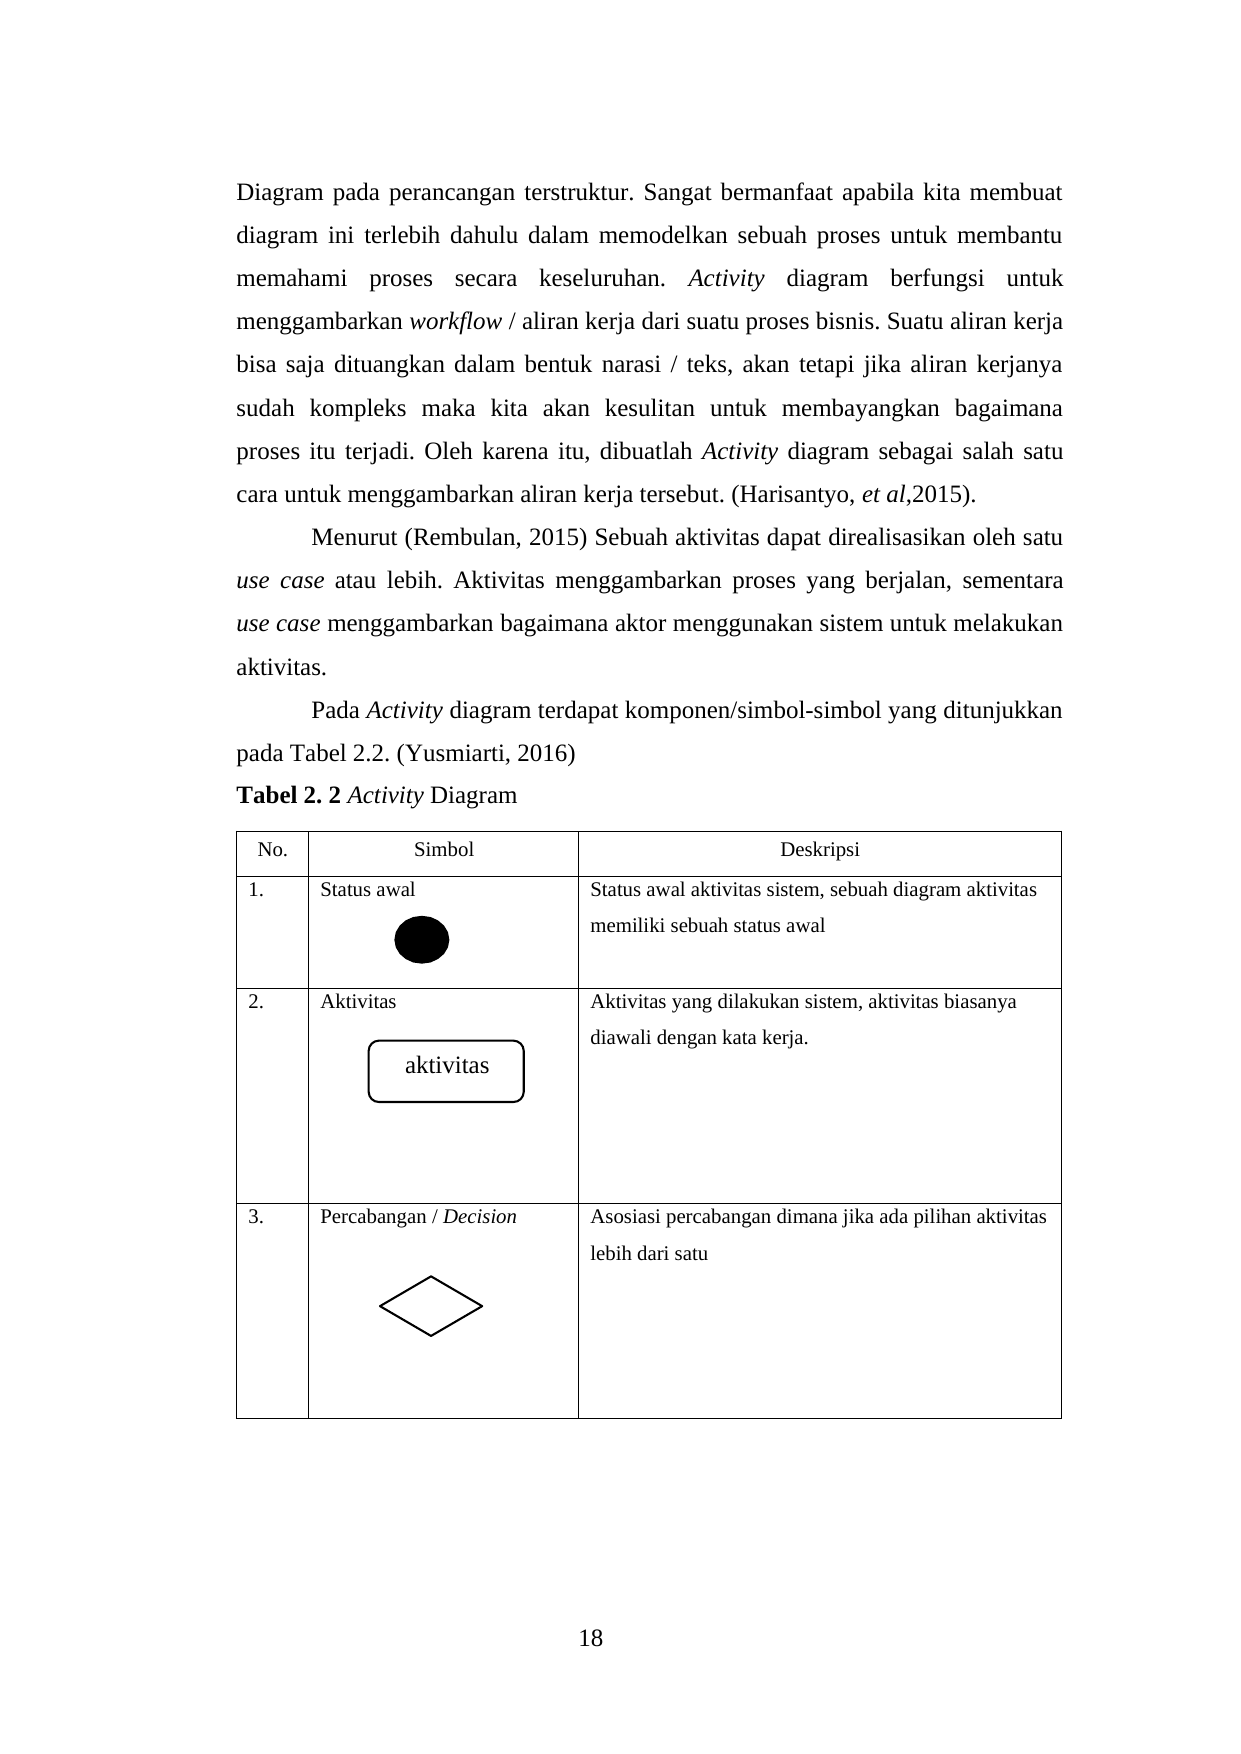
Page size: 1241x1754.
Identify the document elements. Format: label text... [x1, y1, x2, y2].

table_cell Status awal aktivitas sistem, sebuah diagram aktivitas memiliki sebuah status awal [579, 877, 1061, 987]
table_cell 3. [237, 1204, 308, 1418]
text Tabel 2. 2 Activity Diagram [236, 781, 1109, 809]
table_cell Status awal [309, 877, 578, 987]
table_cell Aktivitas yang dilakukan sistem, aktivitas biasanya diawali dengan kata kerja. [579, 989, 1061, 1203]
text Menurut (Rembulan, 2015) Sebuah aktivitas dapat direalisasikan oleh satu use case atau lebih. Aktivitas menggambarkan proses yang berjalan, sementara use case menggambarkan bagaimana aktor menggunakan sistem untuk melakukan aktivitas. [236, 522, 1063, 680]
table_header Simbol [309, 832, 578, 876]
table_header No. [237, 832, 308, 876]
table_cell Percabangan / Decision [309, 1204, 578, 1418]
table_cell Aktivitas aktivitas [309, 989, 578, 1203]
table_cell 2. [237, 989, 308, 1203]
table_cell 1. [237, 877, 308, 987]
text Diagram pada perancangan terstruktur. Sangat bermanfaat apabila kita membuat diagram ini terlebih dahulu dalam memodelkan sebuah proses untuk membantu memahami proses secara keseluruhan. Activity diagram berfungsi untuk menggambarkan workflow / aliran kerja dari suatu proses bisnis. Suatu aliran kerja bisa saja dituangkan dalam bentuk narasi / teks, akan tetapi jika aliran kerjanya sudah kompleks maka kita akan kesulitan untuk membayangkan bagaimana proses itu terjadi. Oleh karena itu, dibuatlah Activity diagram sebagai salah satu cara untuk menggambarkan aliran kerja tersebut. (Harisantyo, et al,2015). [236, 177, 1063, 508]
table_header Deskripsi [579, 832, 1061, 876]
text Pada Activity diagram terdapat komponen/simbol-simbol yang ditunjukkan pada Tabel 2.2. (Yusmiarti, 2016) [236, 695, 1063, 767]
table_cell Asosiasi percabangan dimana jika ada pilihan aktivitas lebih dari satu [579, 1204, 1061, 1418]
